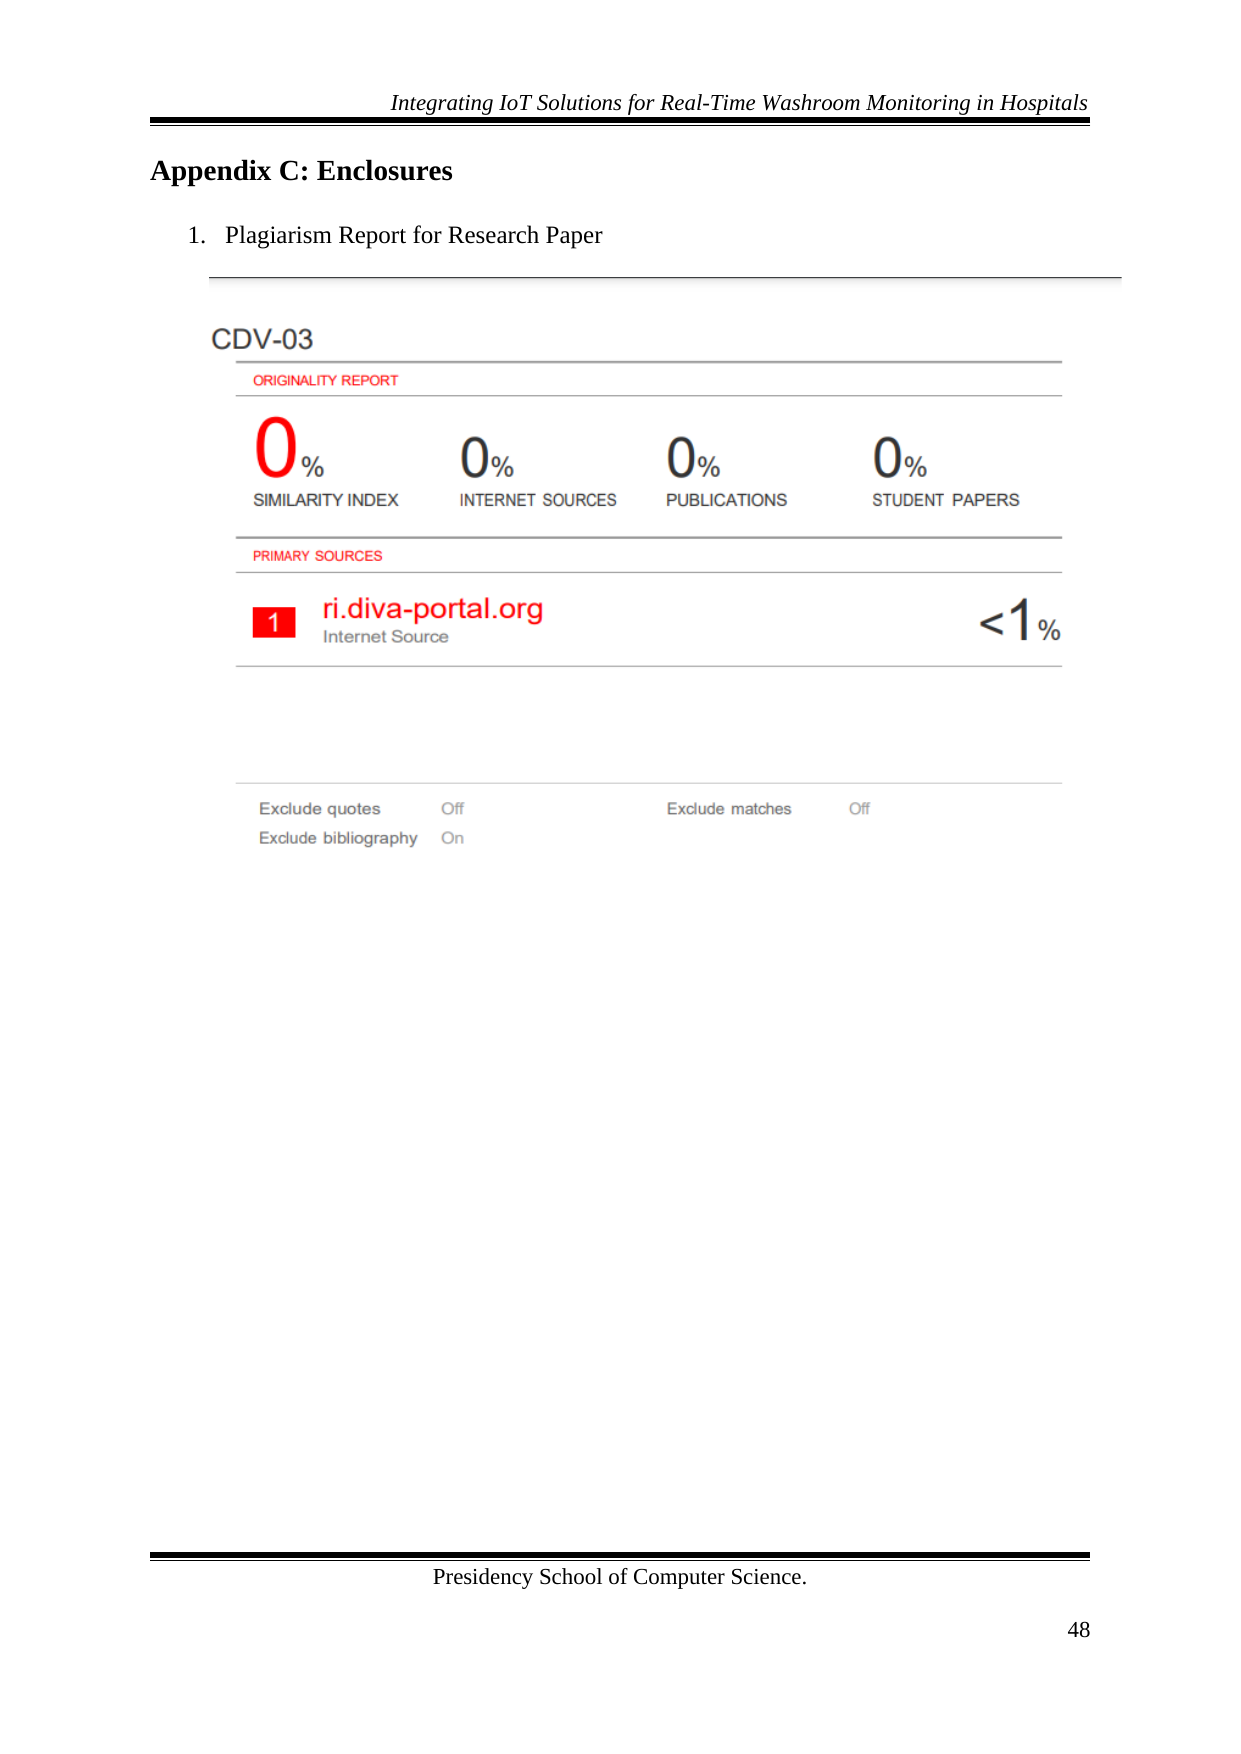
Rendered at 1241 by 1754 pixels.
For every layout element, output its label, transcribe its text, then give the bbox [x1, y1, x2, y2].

picture [209, 277, 1122, 1491]
list Plagiarism Report for Research Paper [187, 220, 1090, 248]
text Appendix C: Enclosures [150, 153, 1090, 186]
